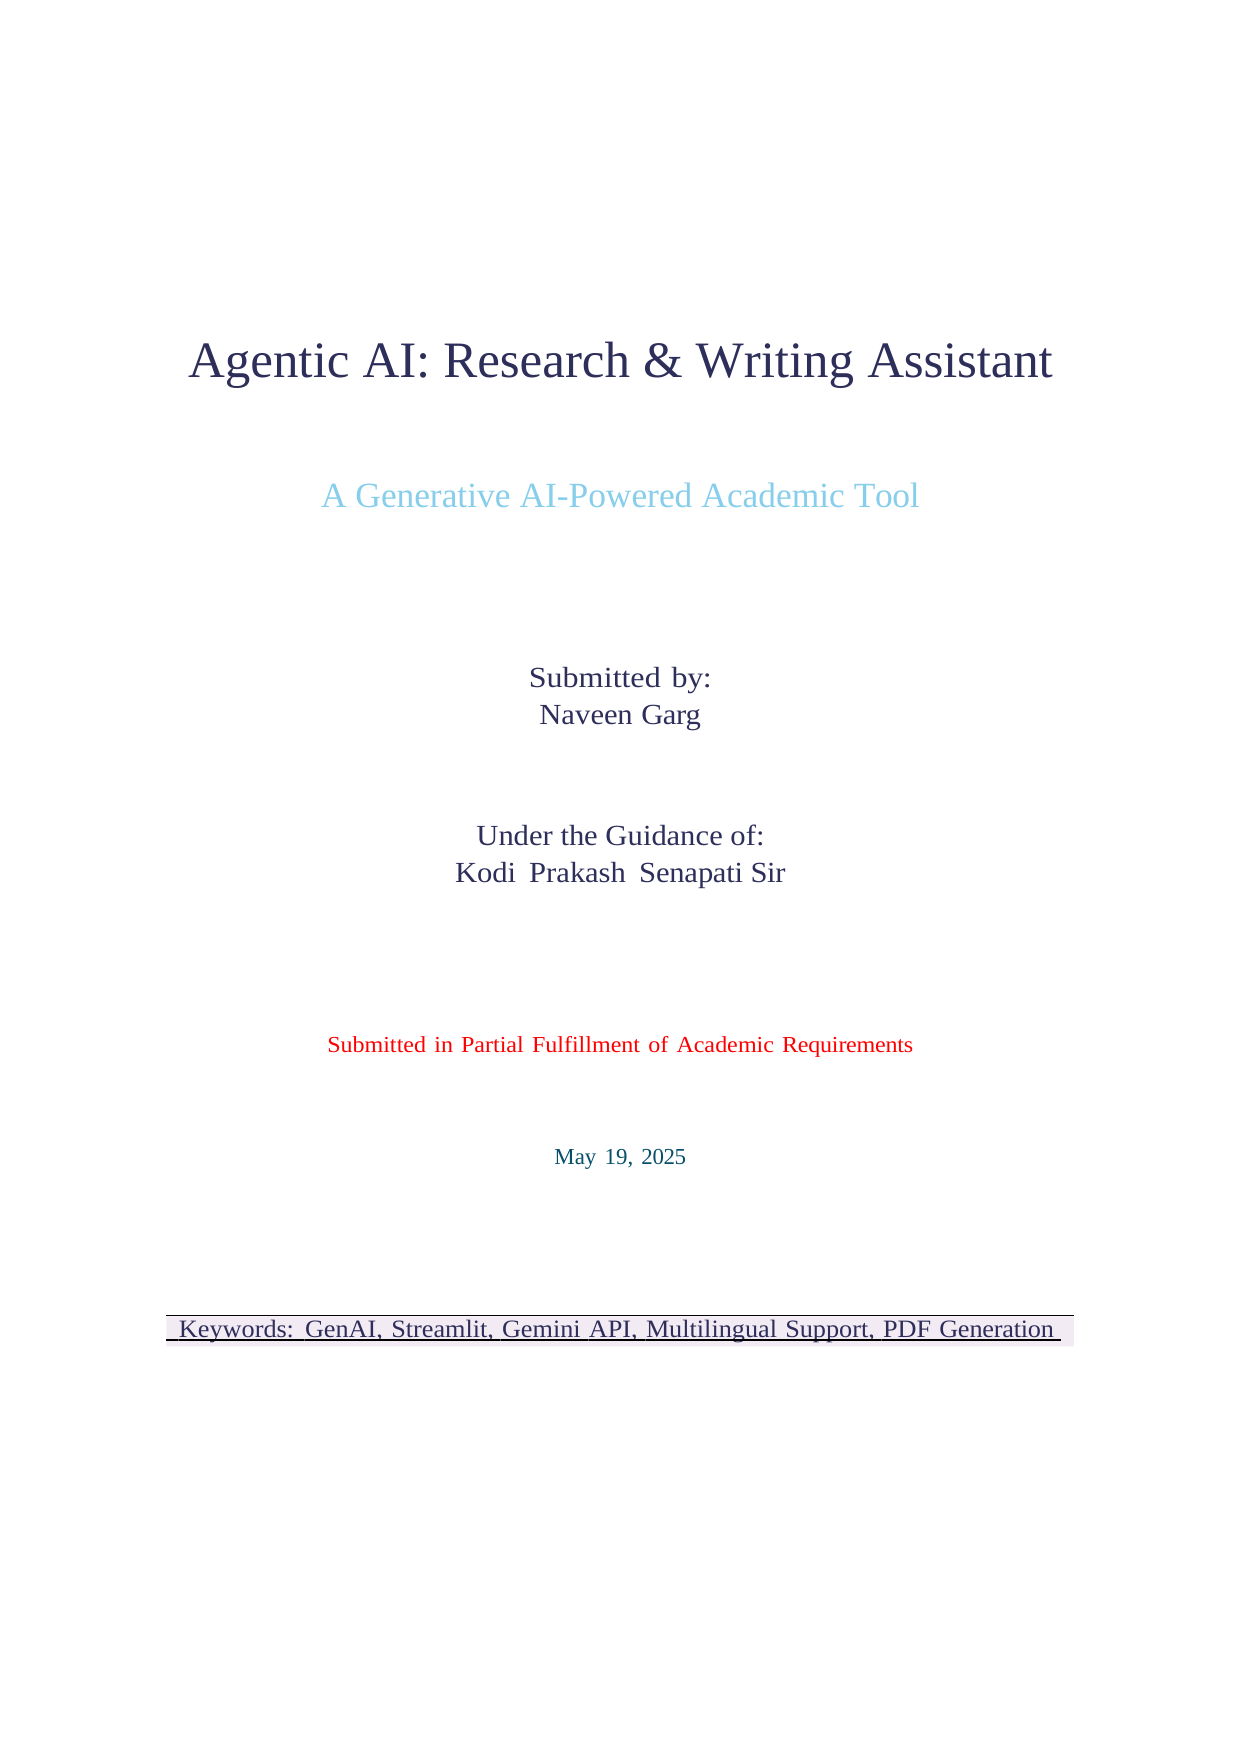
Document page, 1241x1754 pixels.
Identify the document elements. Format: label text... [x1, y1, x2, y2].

title Agentic AI: Research & Writing Assistant [148, 330, 1093, 389]
text May 19, 2025 [148, 1143, 1093, 1169]
text Submitted by: [148, 660, 1093, 694]
text Naveen Garg [148, 697, 1093, 731]
text Under the Guidance of: Kodi Prakash Senapati Sir [448, 818, 793, 889]
text Submitted in Partial Fulfillment of Academic Requirements [148, 1032, 1093, 1058]
subtitle A Generative AI-Powered Academic Tool [148, 474, 1093, 515]
